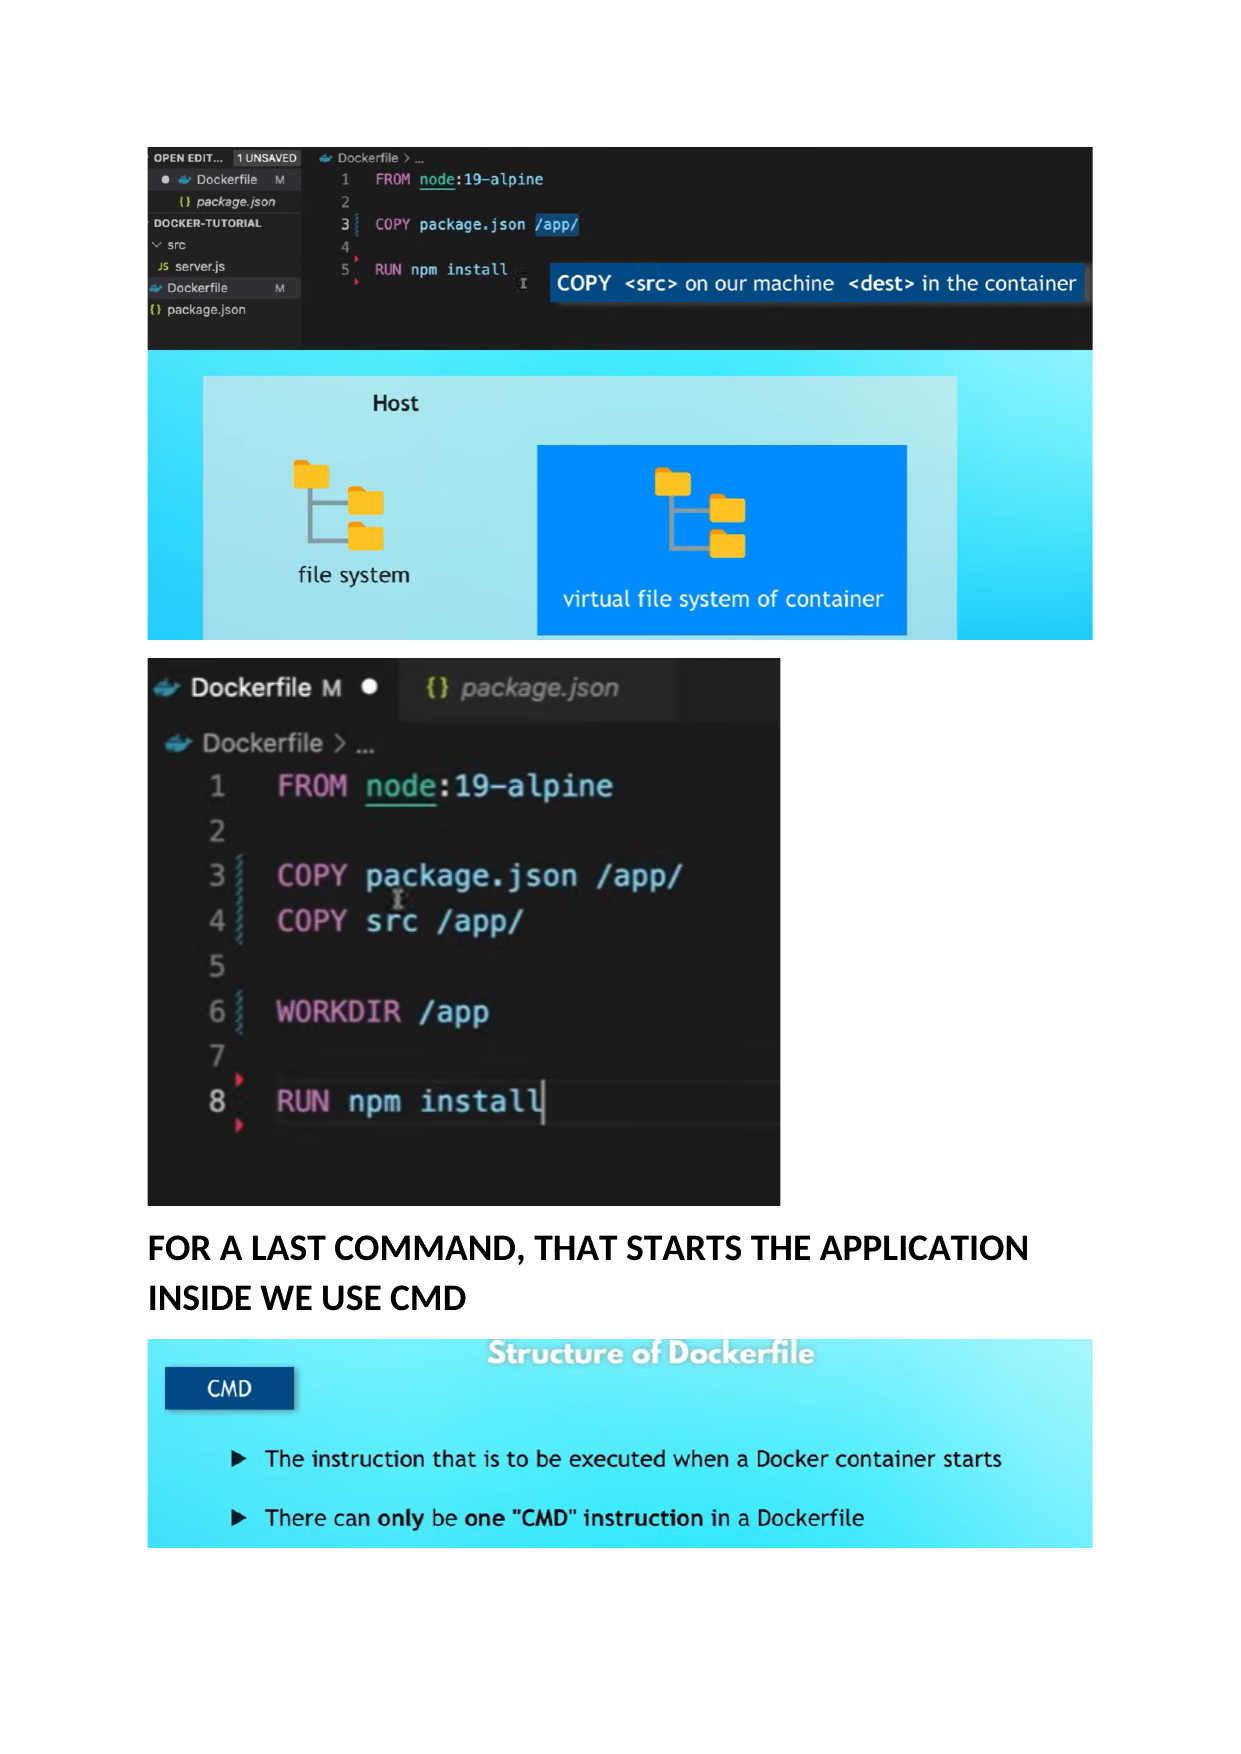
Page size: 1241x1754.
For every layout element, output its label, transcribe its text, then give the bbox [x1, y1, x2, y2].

picture [147, 1339, 1093, 1548]
text FOR A LAST COMMAND, THAT STARTS THE APPLICATION INSIDE WE USE CMD [148, 1224, 1093, 1319]
picture [147, 147, 1093, 640]
picture [147, 658, 781, 1206]
